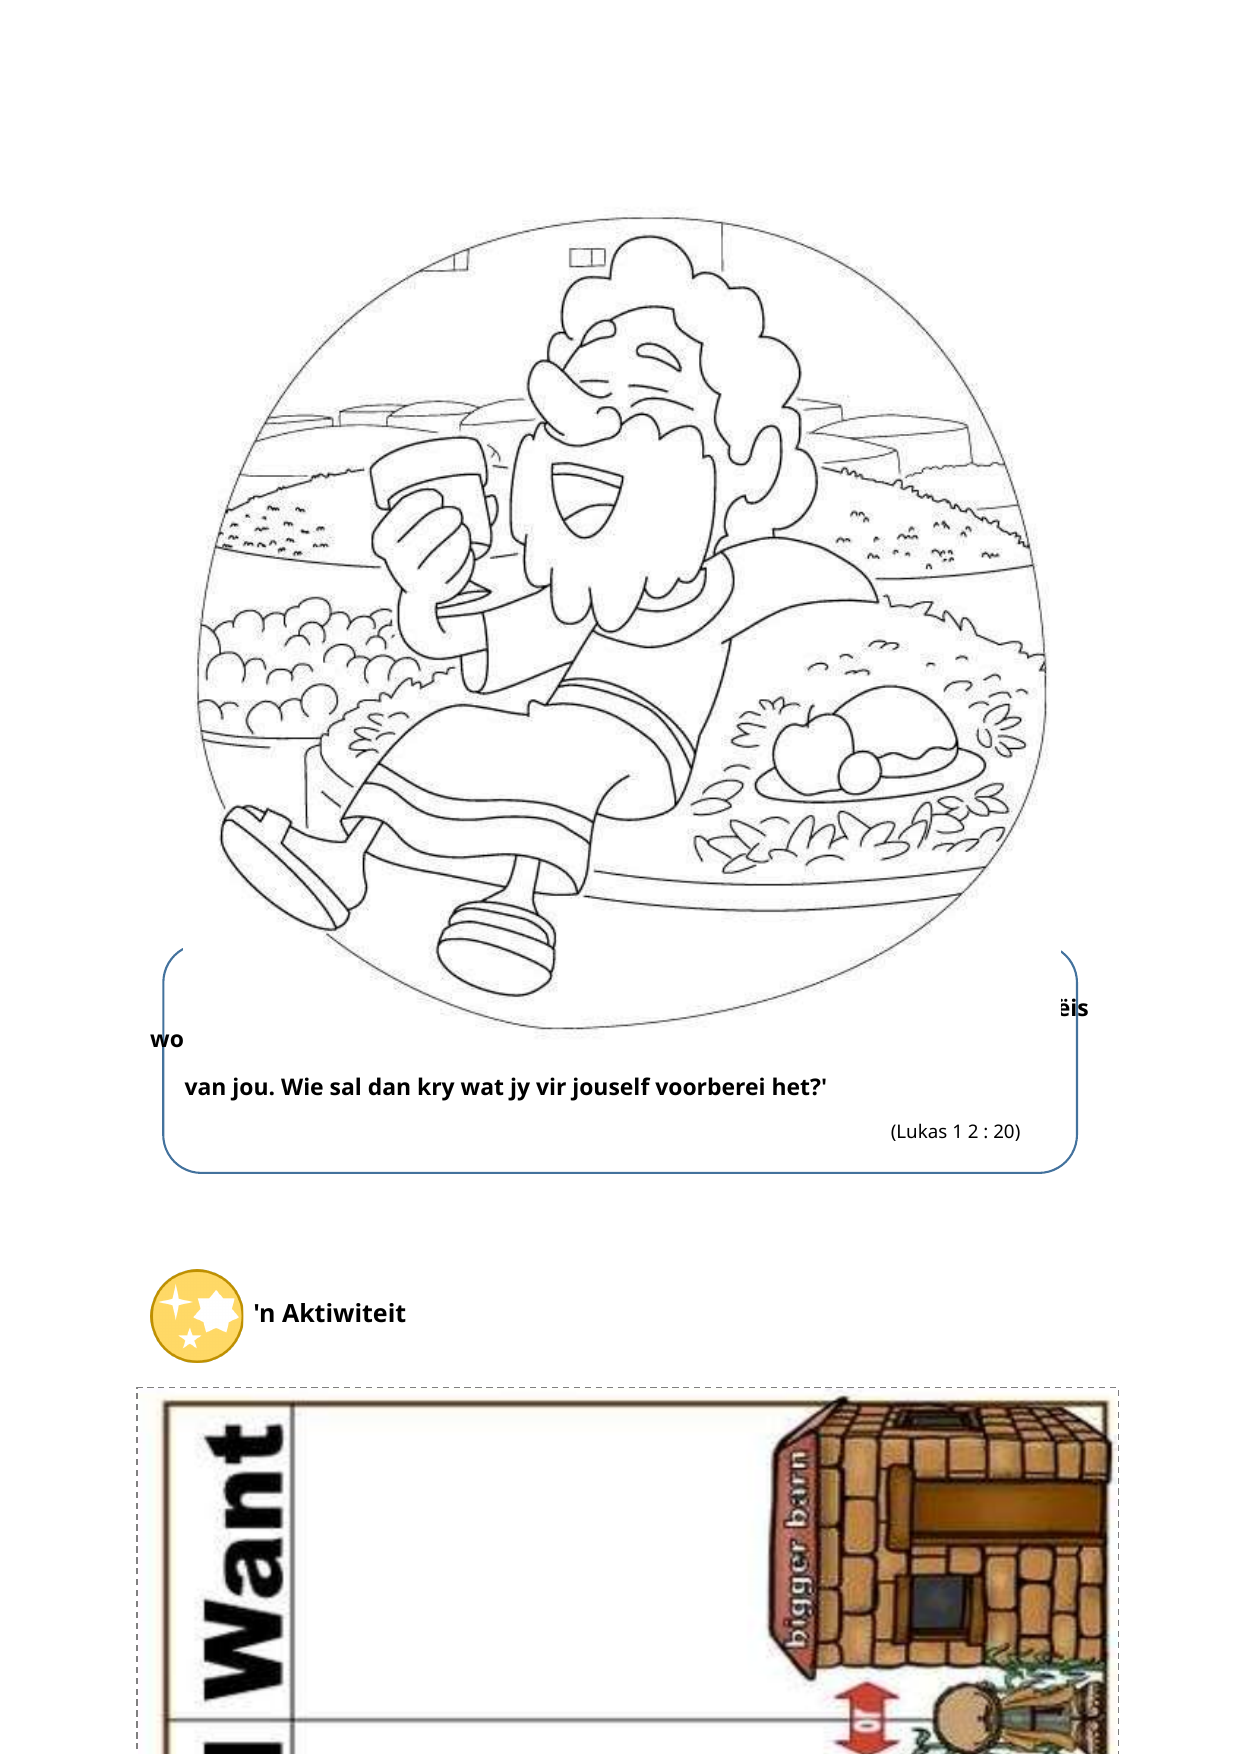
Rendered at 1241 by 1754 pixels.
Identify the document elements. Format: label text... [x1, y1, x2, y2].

text van jou. Wie sal dan kry wat jy vir jouself voorberei het?' [150, 1071, 1090, 1102]
text 'n Aktiwiteit [244, 1296, 1090, 1329]
picture [139, 1388, 1118, 1754]
picture [183, 184, 1061, 1063]
picture [150, 1269, 244, 1363]
text (Lukas 1 2 : 20) [150, 1119, 1090, 1144]
